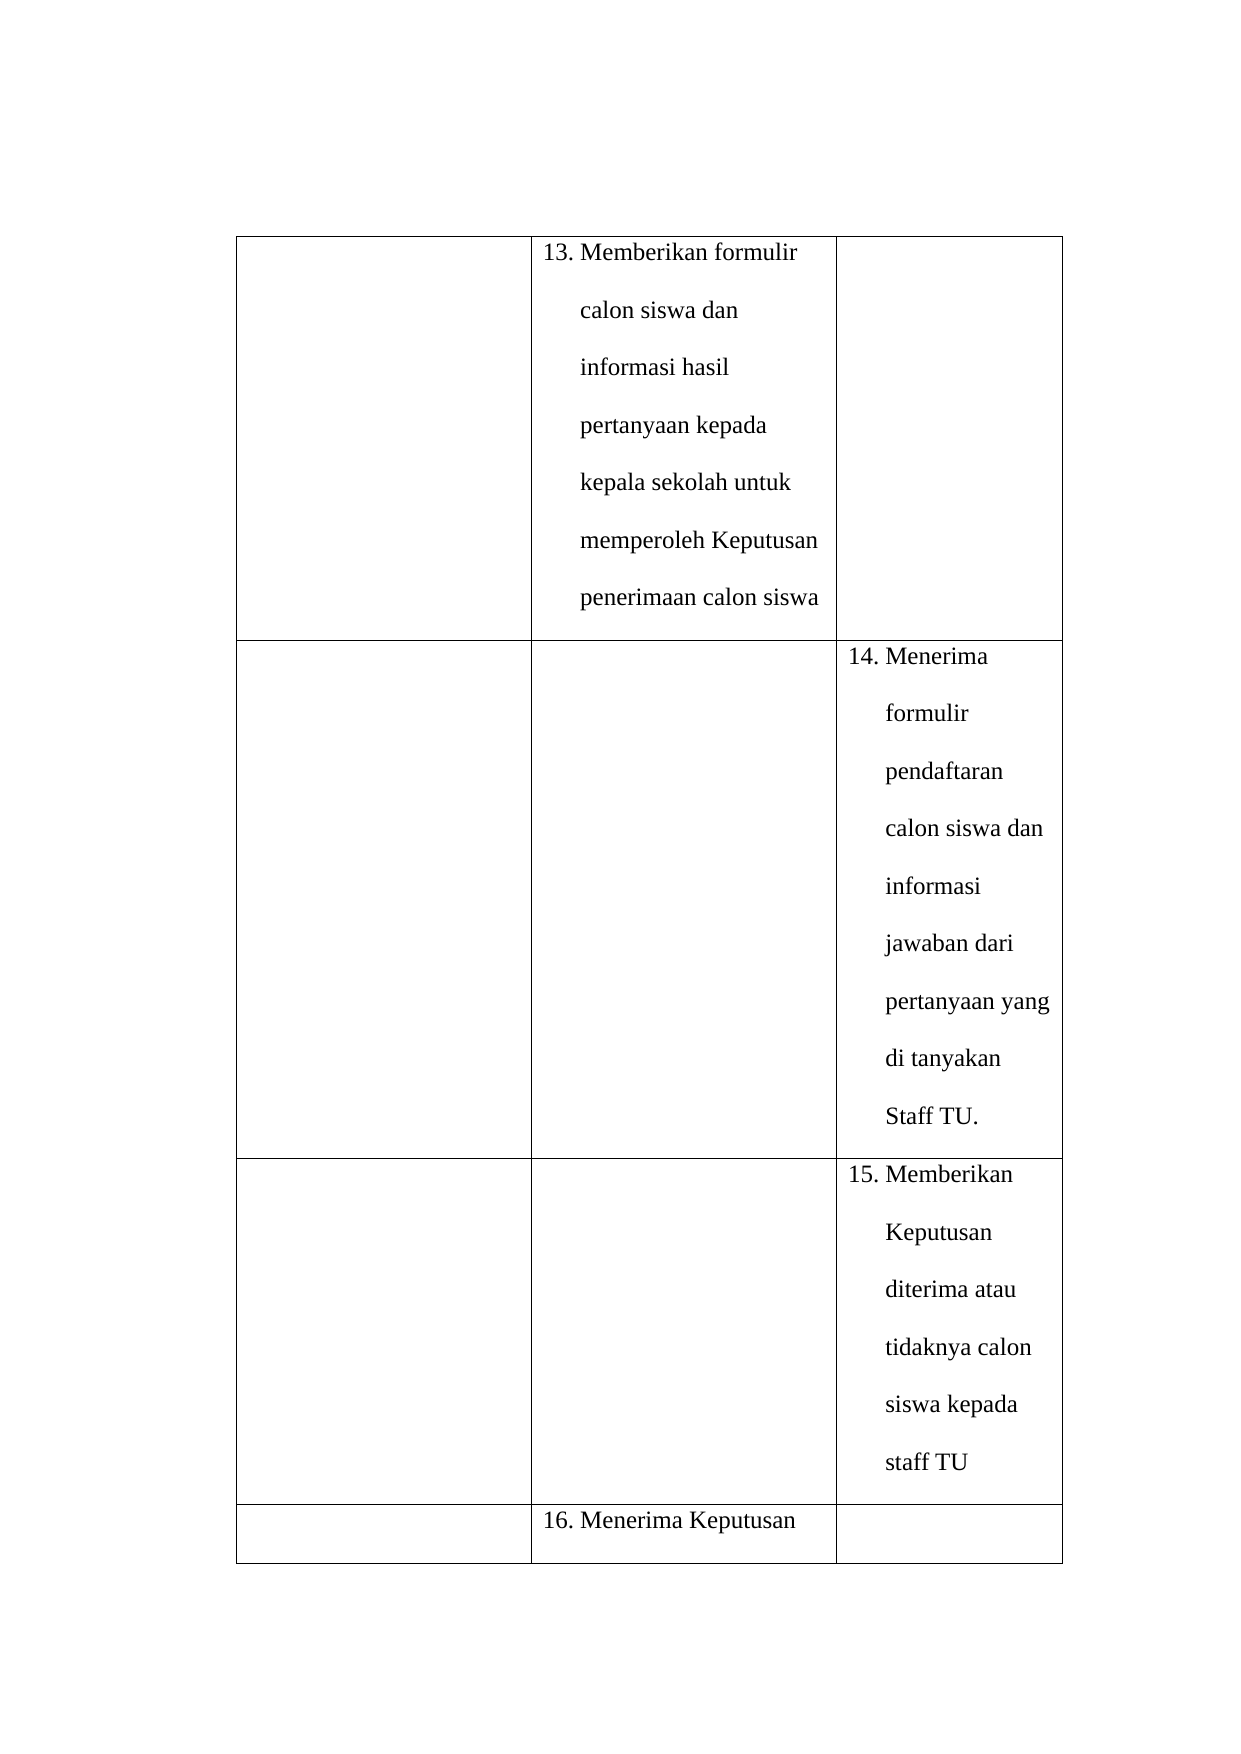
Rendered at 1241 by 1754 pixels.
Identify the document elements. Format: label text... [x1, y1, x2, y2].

table_cell [532, 1159, 836, 1504]
table_cell [837, 1505, 1062, 1562]
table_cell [532, 1505, 836, 1562]
table_cell [237, 1505, 531, 1562]
table_cell [532, 641, 836, 1158]
table_cell Menerima formulir pendaftaran calon siswa dan informasi jawaban dari pertanyaan yang di tanyakan Staff TU. [837, 641, 1062, 1158]
table_cell Memberikan Keputusan diterima atau tidaknya calon siswa kepada staff TU [837, 1159, 1062, 1504]
table_cell [237, 641, 531, 1158]
table_cell [837, 237, 1062, 640]
table_cell [237, 237, 531, 640]
table_cell [237, 1159, 531, 1504]
table_cell Memberikan formulir calon siswa dan informasi hasil pertanyaan kepada kepala sekolah untuk memperoleh Keputusan penerimaan calon siswa [532, 237, 836, 640]
